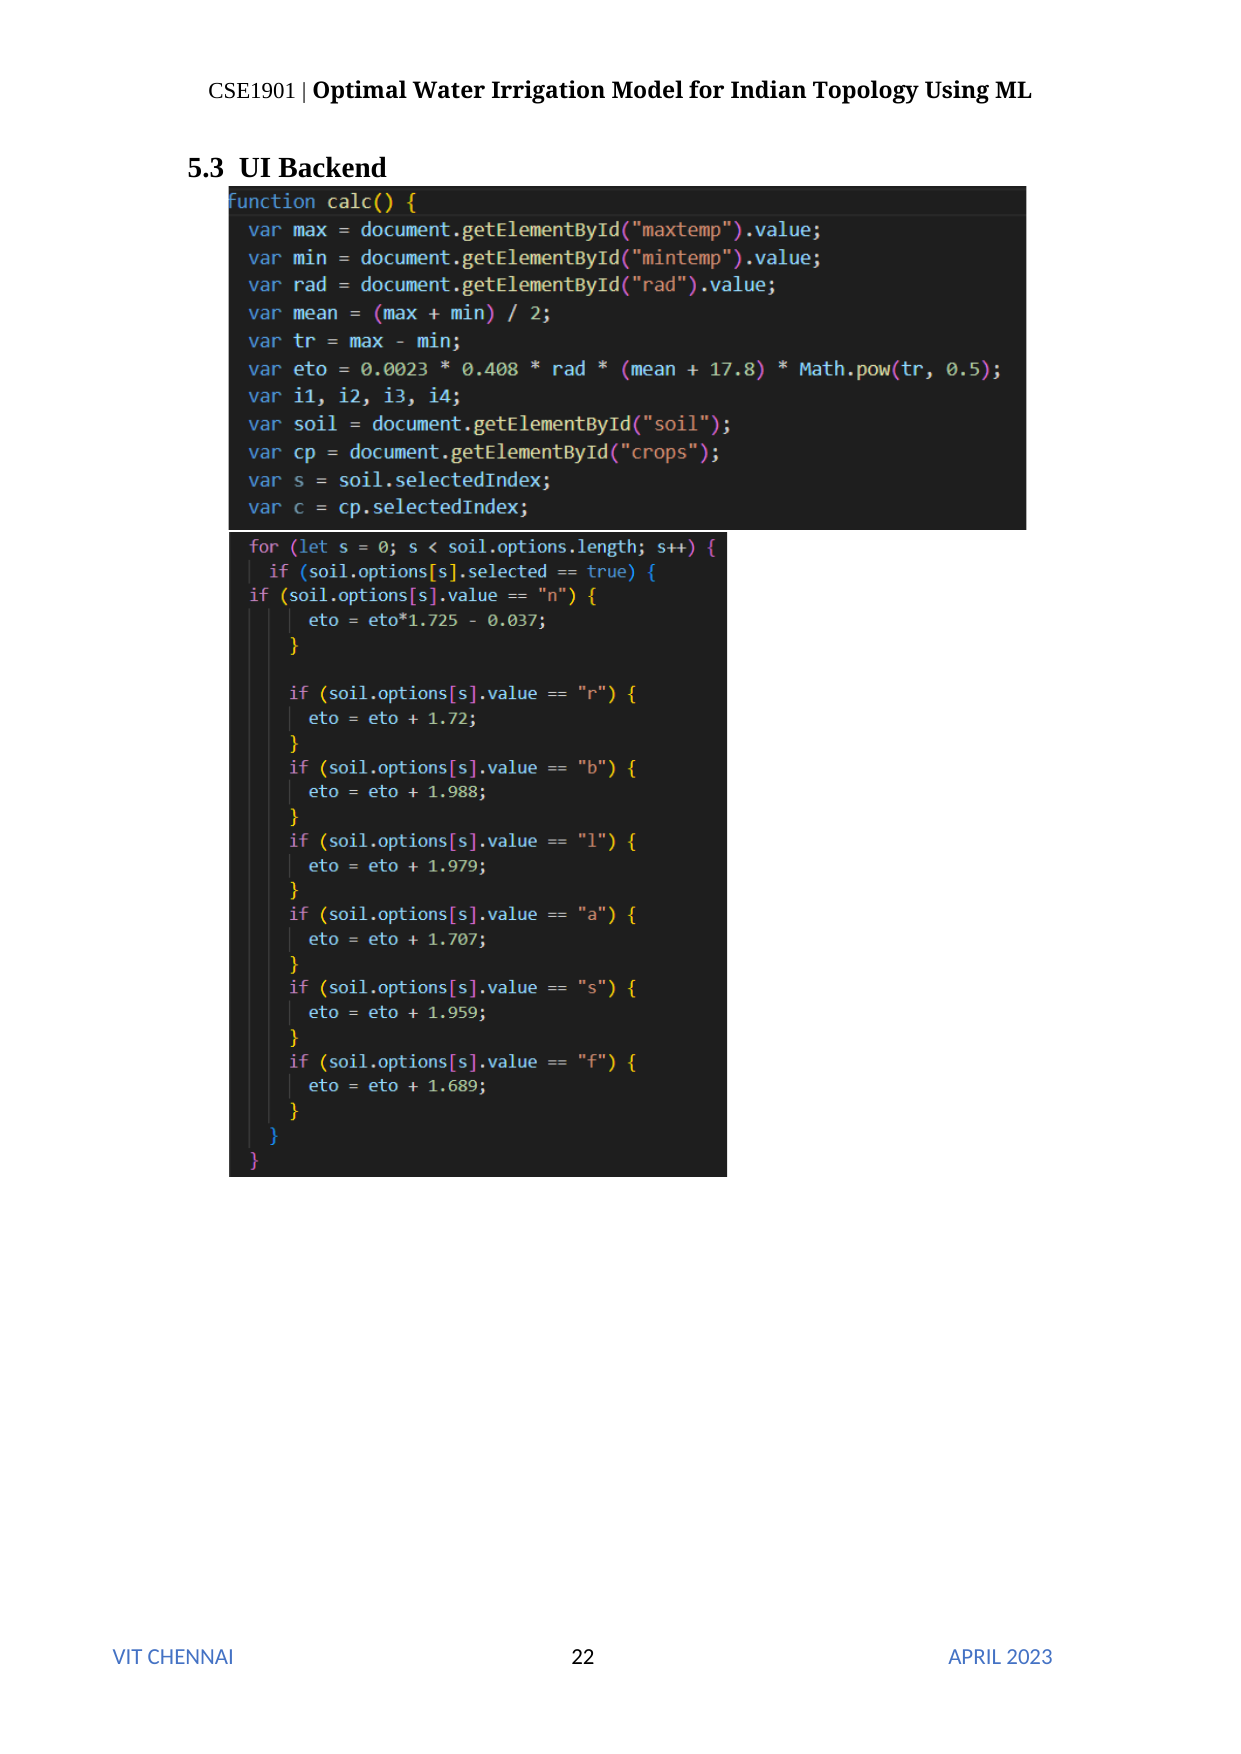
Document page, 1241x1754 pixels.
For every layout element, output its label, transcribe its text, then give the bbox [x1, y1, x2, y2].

text 5.3 UI Backend [112, 150, 1128, 183]
picture [228, 186, 1027, 530]
picture [229, 532, 728, 1177]
